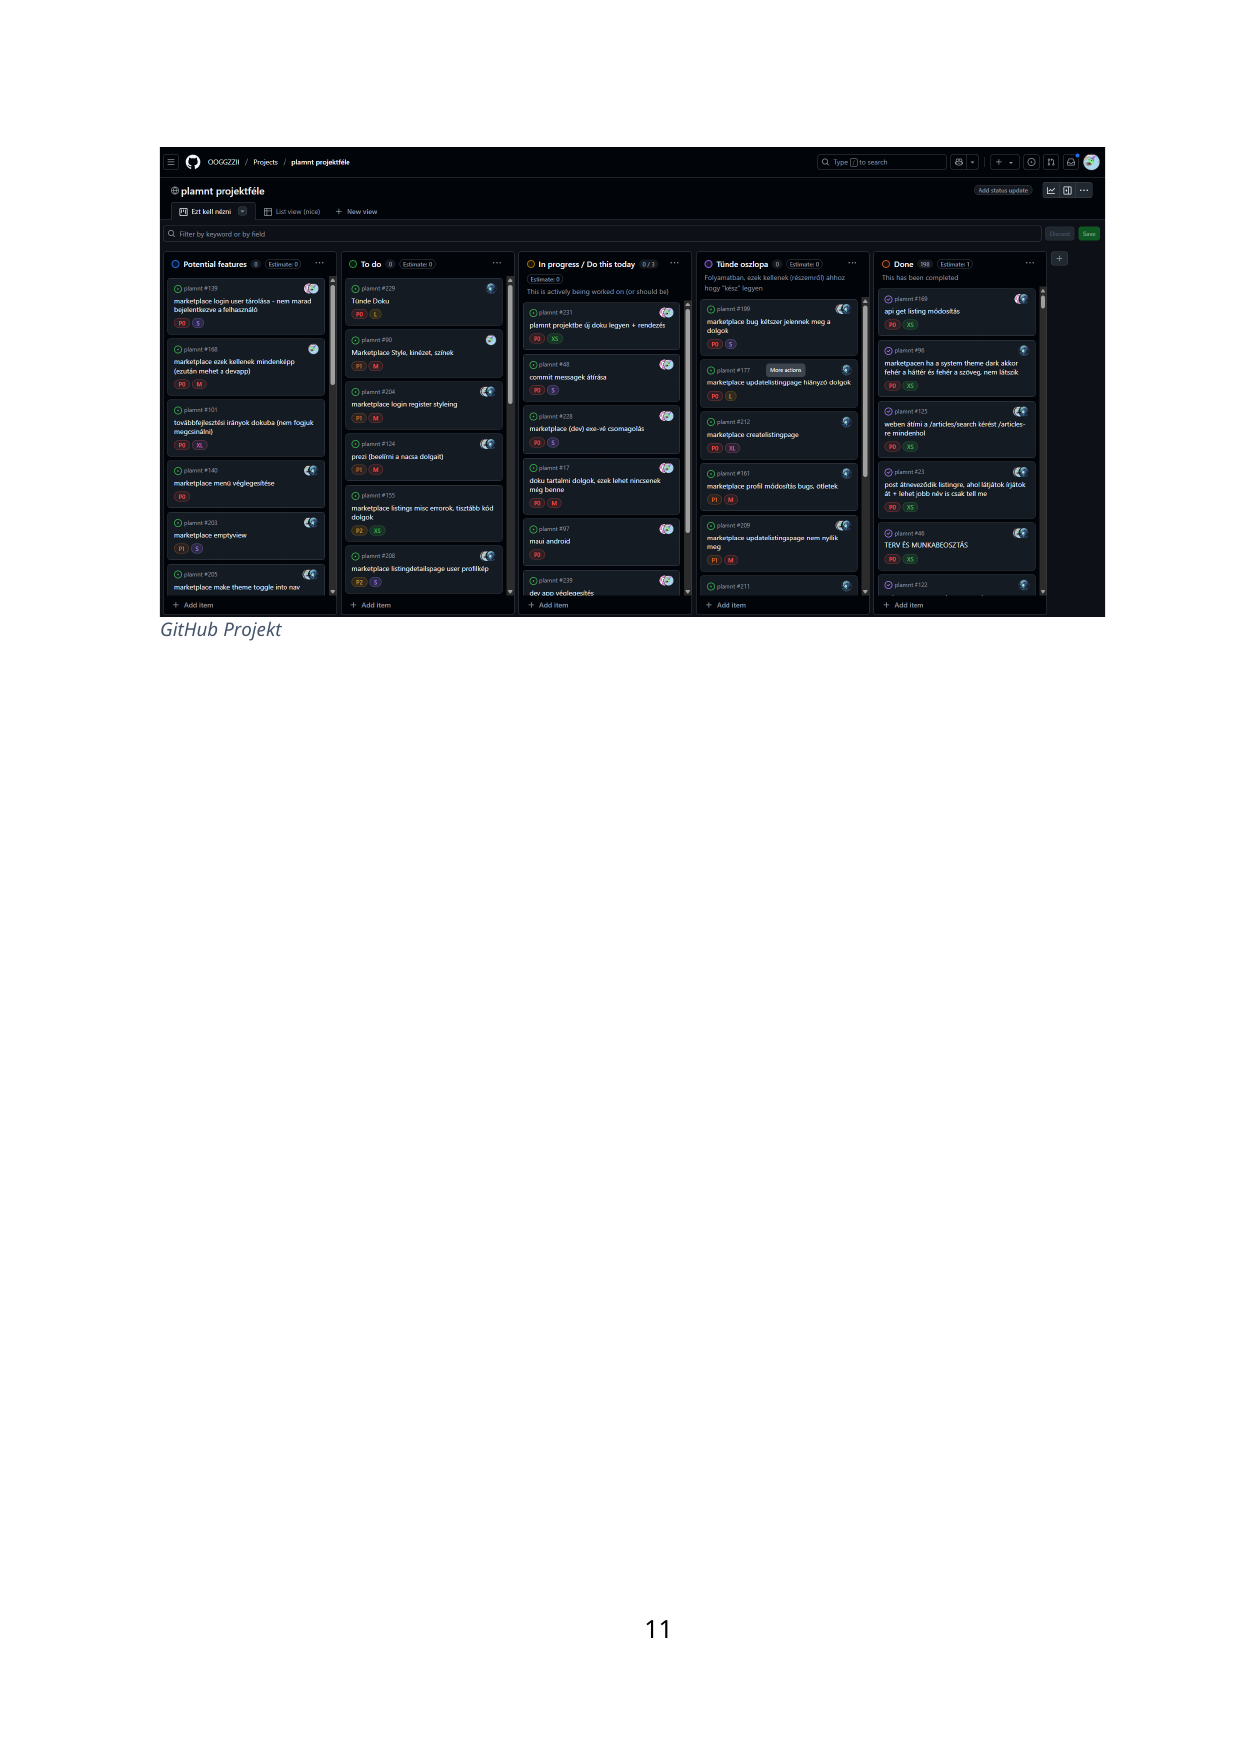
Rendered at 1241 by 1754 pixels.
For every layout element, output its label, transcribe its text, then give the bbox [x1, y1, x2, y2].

text GitHub Projekt [160, 617, 1092, 642]
picture [159, 147, 1106, 617]
